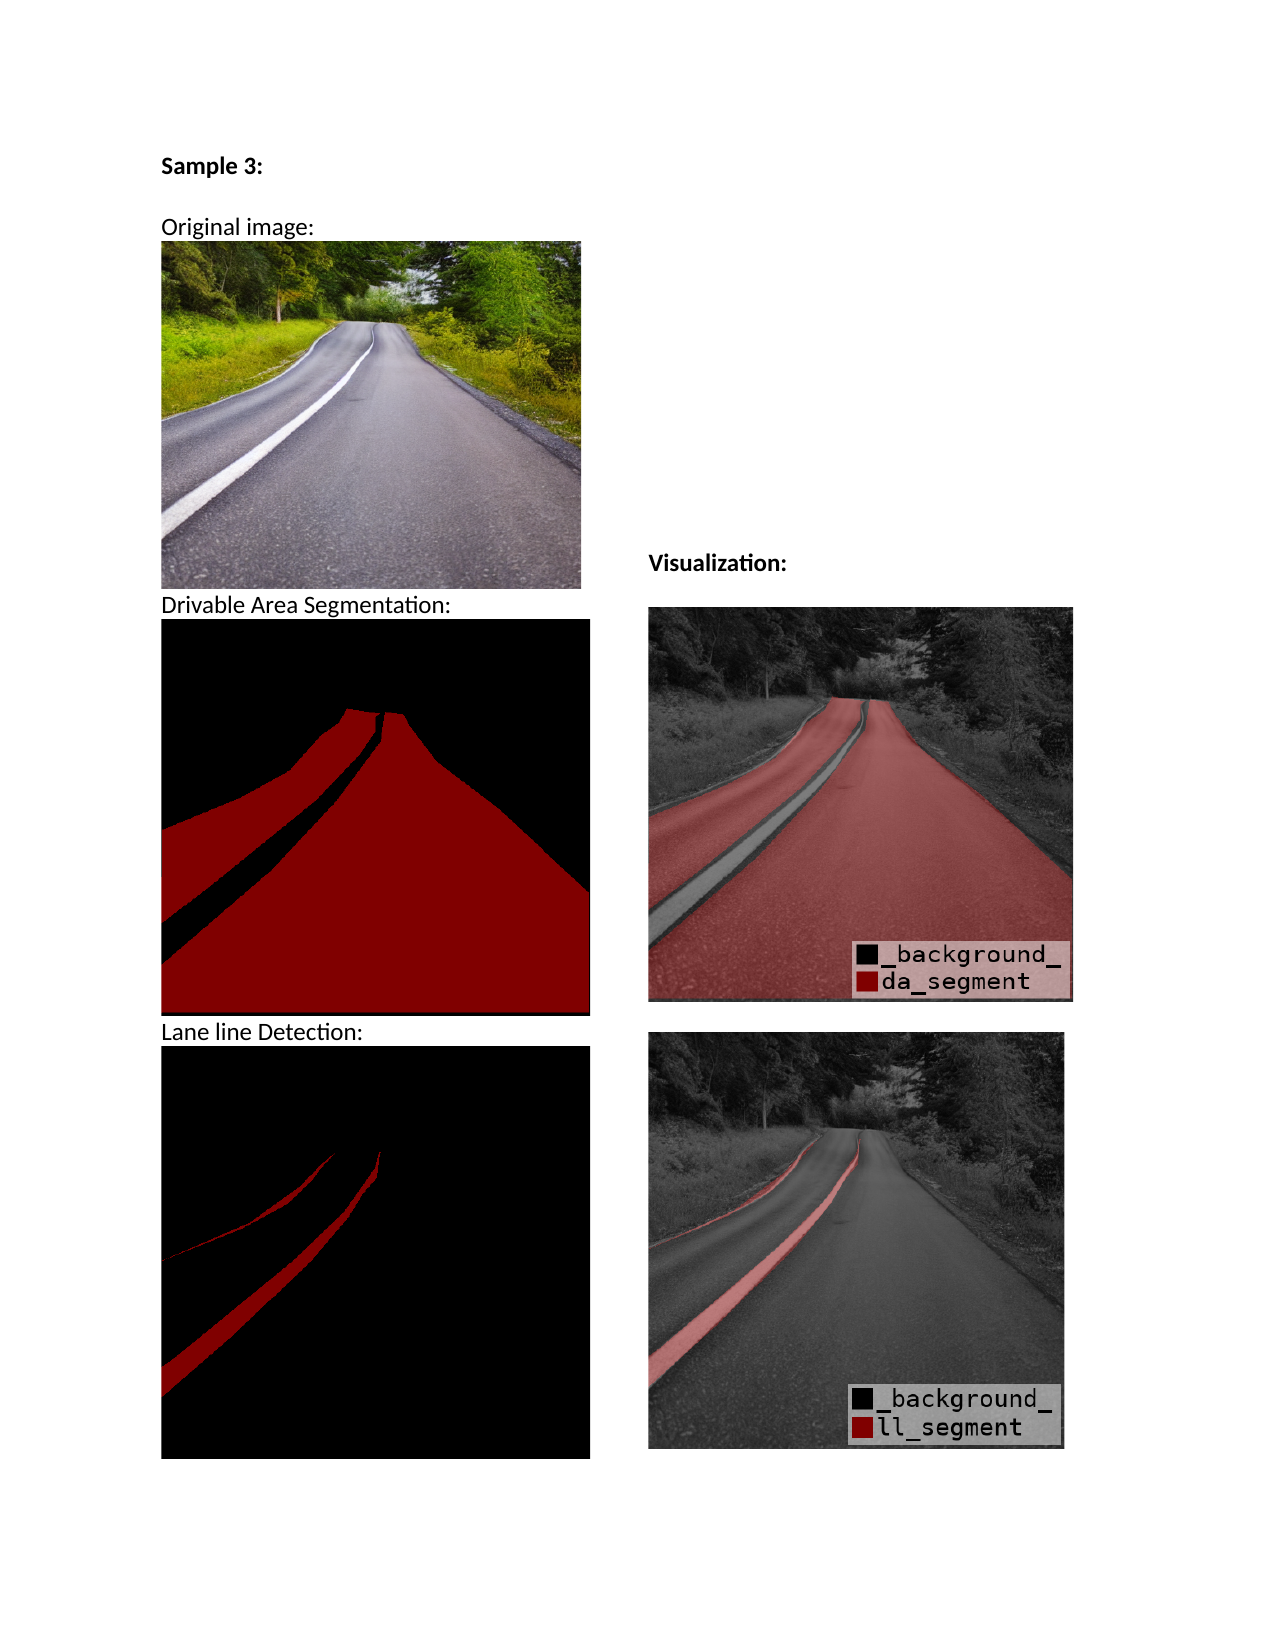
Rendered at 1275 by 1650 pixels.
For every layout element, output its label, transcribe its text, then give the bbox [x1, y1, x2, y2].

table_header Sample 3: Original image: Drivable Area Segmentation: Lane line Detection: [150, 150, 637, 1459]
picture [161, 241, 582, 589]
table_header Visualization: [637, 150, 1124, 1459]
picture [161, 619, 591, 1016]
picture [648, 607, 1074, 1002]
picture [648, 1032, 1065, 1449]
picture [161, 1046, 591, 1459]
